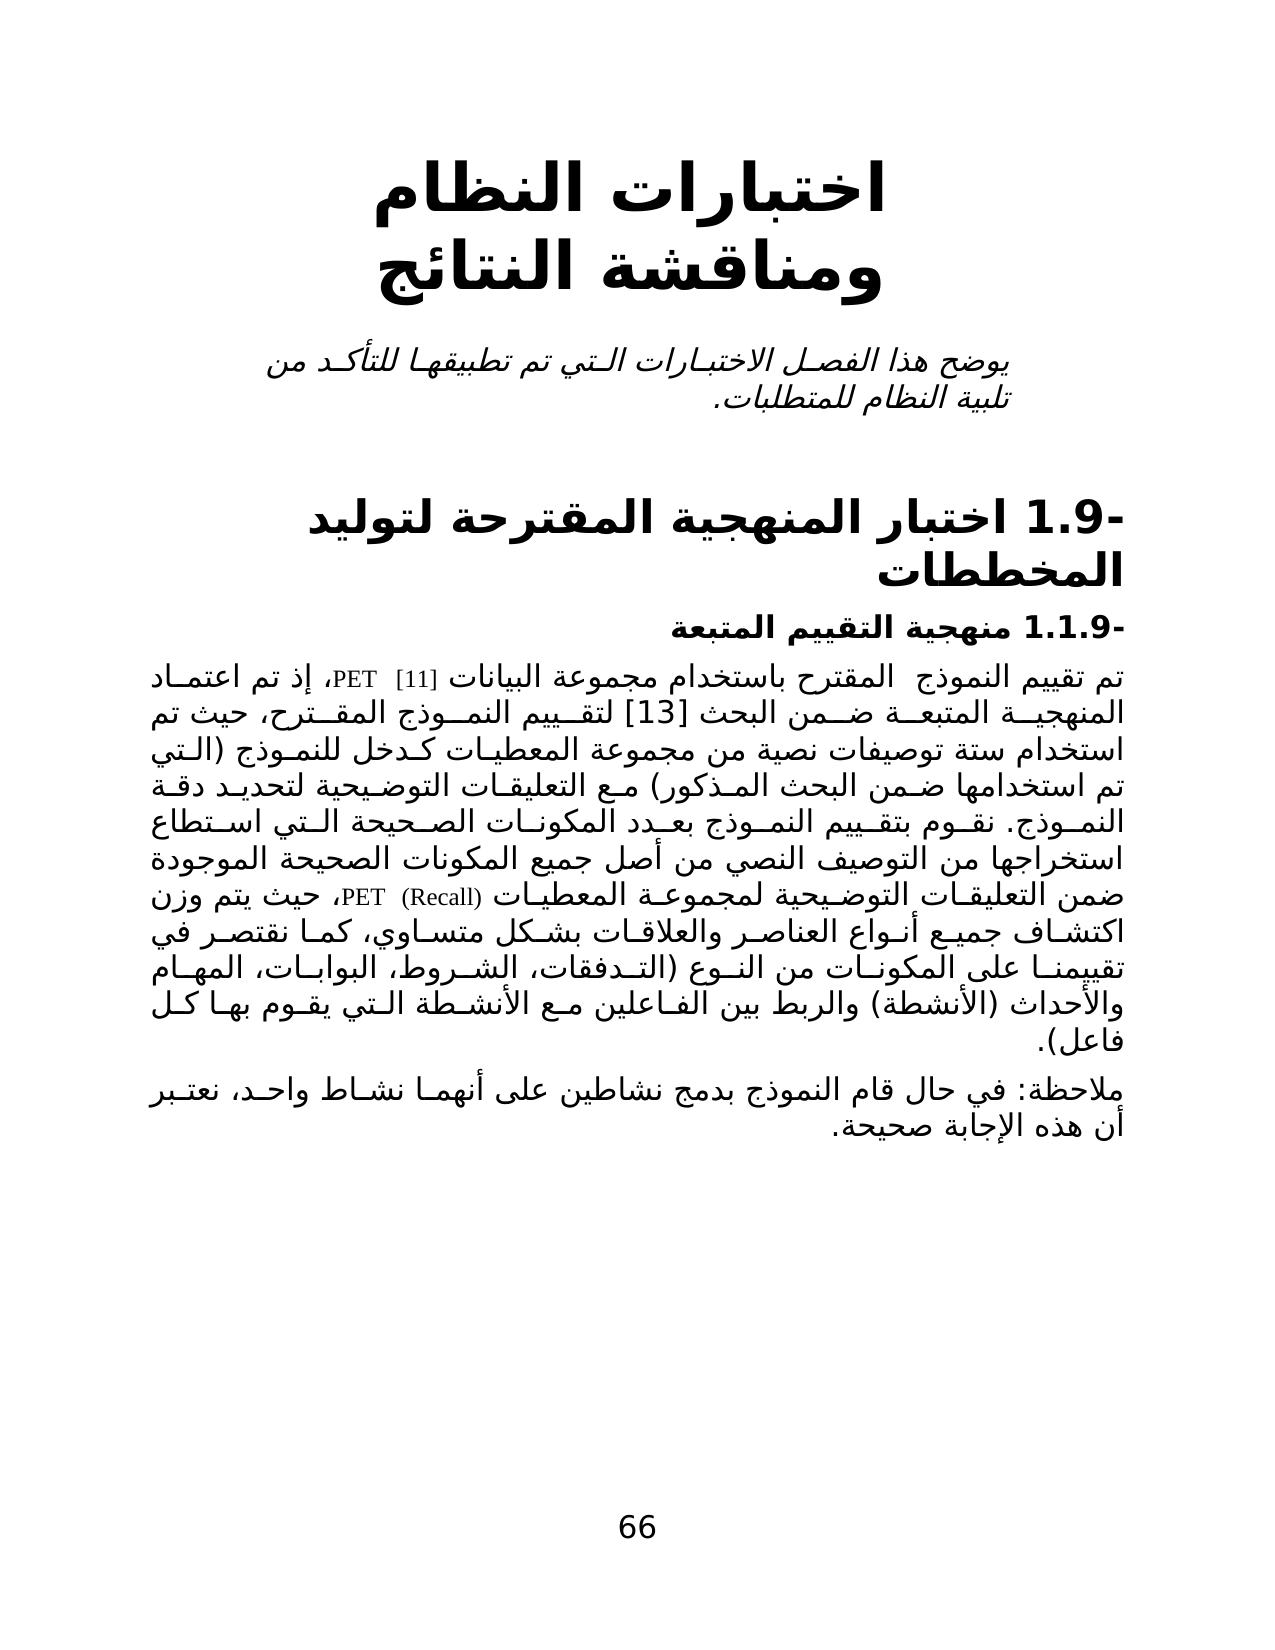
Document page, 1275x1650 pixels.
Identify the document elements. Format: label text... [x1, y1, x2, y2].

text -1.9 اختبار المنهجية المقترحة لتوليد المخططات [150, 490, 1125, 597]
text اختبارات النظام ومناقشة النتائج [225, 150, 1036, 305]
text يوضح هذا الفصل الاختبارات التي تم تطبيقها للتأكد من تلبية النظام للمتطلبات. [262, 343, 1009, 415]
text -1.1.9 منهجية التقييم المتبعة [150, 609, 1125, 646]
text تم تقييم النموذج المقترح باستخدام مجموعة البيانات PET [11]، إذ تم اعتماد المنهجية المتبعة ضمن البحث [13] لتقييم النموذج المقترح، حيث تم استخدام ستة توصيفات نصية من مجموعة المعطيات كدخل للنموذج (التي تم استخدامها ضمن البحث المذكور) مع التعليقات التوضيحية لتحديد دقة النموذج. نقوم بتقييم النموذج بعدد المكونات الصحيحة التي استطاع استخراجها من التوصيف النصي من أصل جميع المكونات الصحيحة الموجودة ضمن التعليقات التوضيحية لمجموعة المعطيات PET (Recall)، حيث يتم وزن اكتشاف جميع أنواع العناصر والعلاقات بشكل متساوي، كما نقتصر في تقييمنا على المكونات من النوع (التدفقات، الشروط، البوابات، المهام والأحداث (الأنشطة) والربط بين الفاعلين مع الأنشطة التي يقوم بها كل فاعل). [150, 658, 1125, 1058]
text ملاحظة: في حال قام النموذج بدمج نشاطين على أنهما نشاط واحد، نعتبر أن هذه الإجابة صحيحة. [150, 1071, 1125, 1143]
